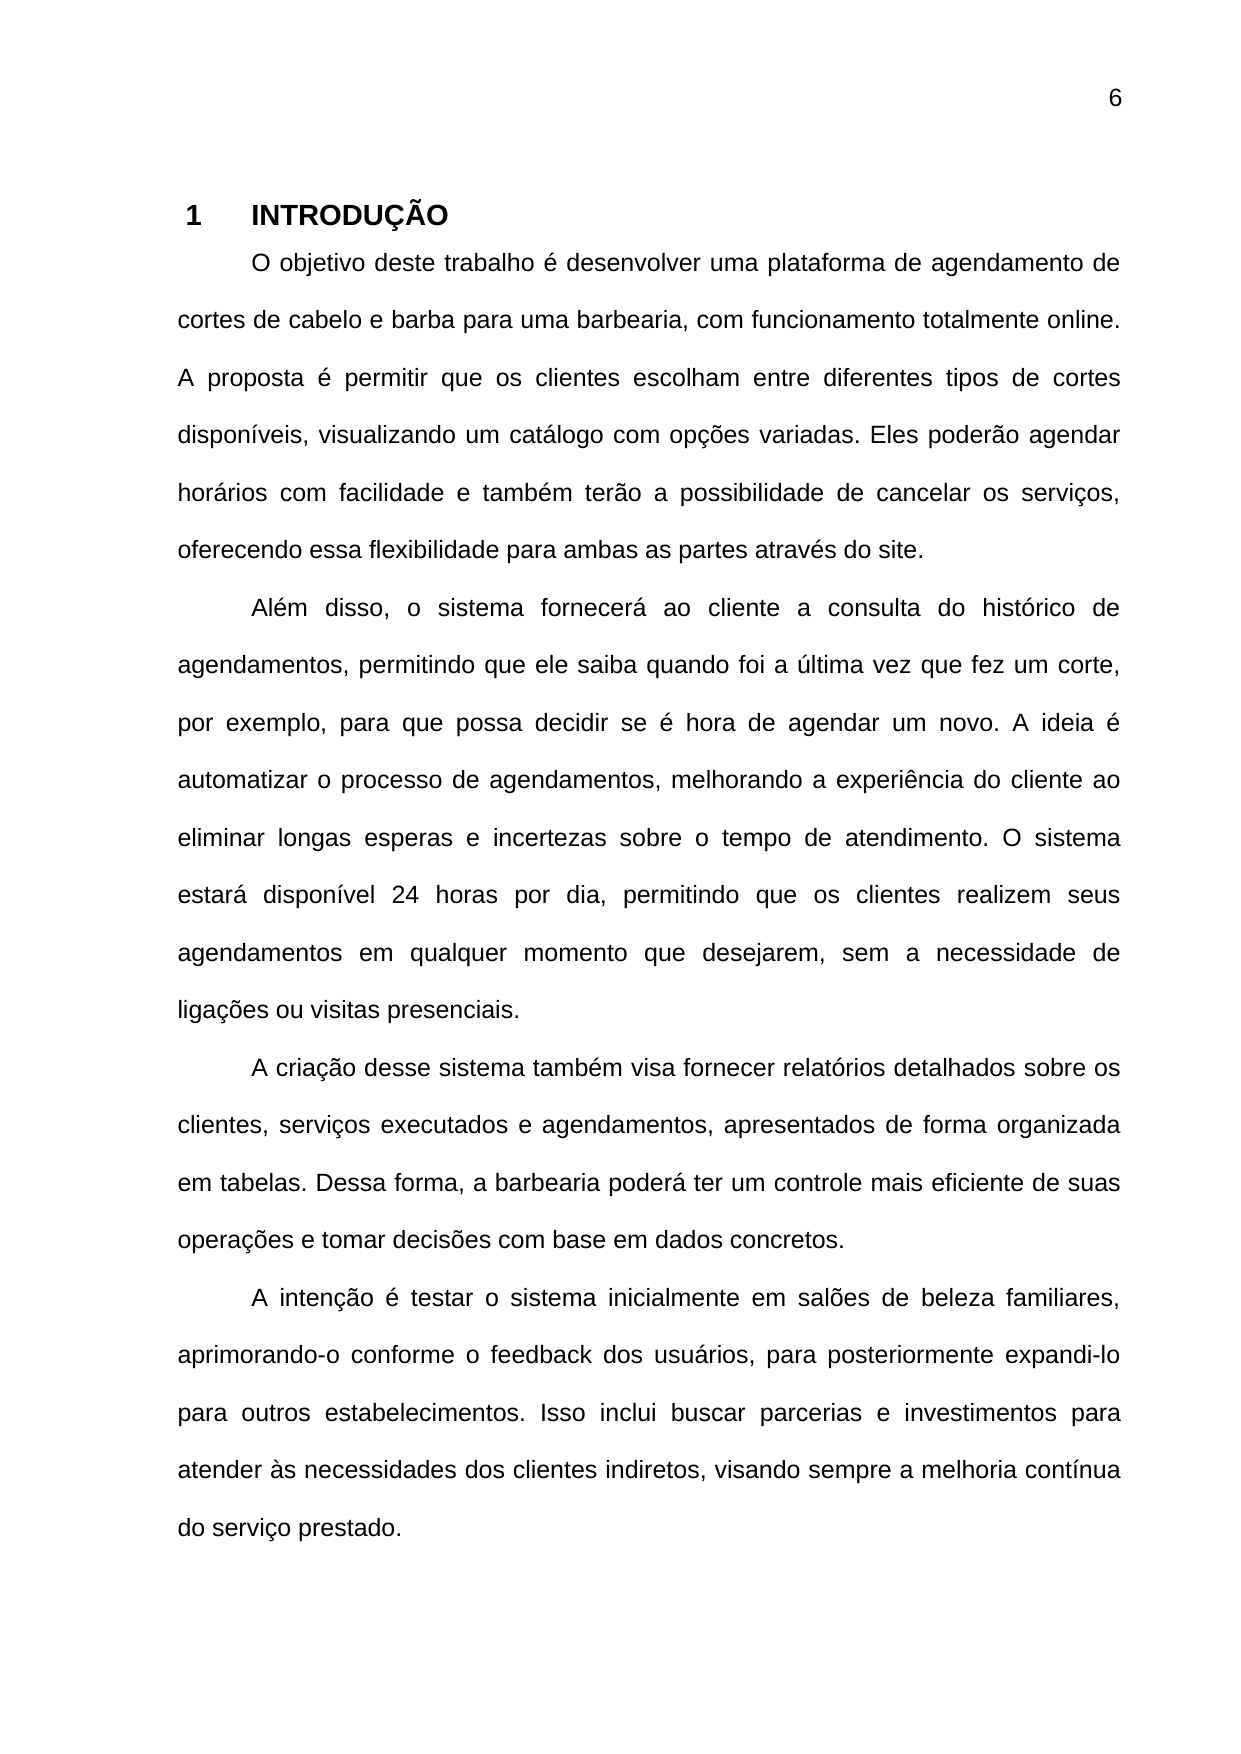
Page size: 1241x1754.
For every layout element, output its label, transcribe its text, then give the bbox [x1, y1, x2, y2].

text Além disso, o sistema fornecerá ao cliente a consulta do histórico de agendamentos, permitindo que ele saiba quando foi a última vez que fez um corte, por exemplo, para que possa decidir se é hora de agendar um novo. A ideia é automatizar o processo de agendamentos, melhorando a experiência do cliente ao eliminar longas esperas e incertezas sobre o tempo de atendimento. O sistema estará disponível 24 horas por dia, permitindo que os clientes realizem seus agendamentos em qualquer momento que desejarem, sem a necessidade de ligações ou visitas presenciais. [177, 593, 1122, 1024]
text A criação desse sistema também visa fornecer relatórios detalhados sobre os clientes, serviços executados e agendamentos, apresentados de forma organizada em tabelas. Dessa forma, a barbearia poderá ter um controle mais eficiente de suas operações e tomar decisões com base em dados concretos. [177, 1053, 1122, 1254]
text O objetivo deste trabalho é desenvolver uma plataforma de agendamento de cortes de cabelo e barba para uma barbearia, com funcionamento totalmente online. A proposta é permitir que os clientes escolham entre diferentes tipos de cortes disponíveis, visualizando um catálogo com opções variadas. Eles poderão agendar horários com facilidade e também terão a possibilidade de cancelar os serviços, oferecendo essa flexibilidade para ambas as partes através do site. [177, 248, 1122, 564]
text A intenção é testar o sistema inicialmente em salões de beleza familiares, aprimorando-o conforme o feedback dos usuários, para posteriormente expandi-lo para outros estabelecimentos. Isso inclui buscar parcerias e investimentos para atender às necessidades dos clientes indiretos, visando sempre a melhoria contínua do serviço prestado. [177, 1283, 1122, 1542]
subtitle INTRODUÇÃO [177, 198, 1122, 231]
